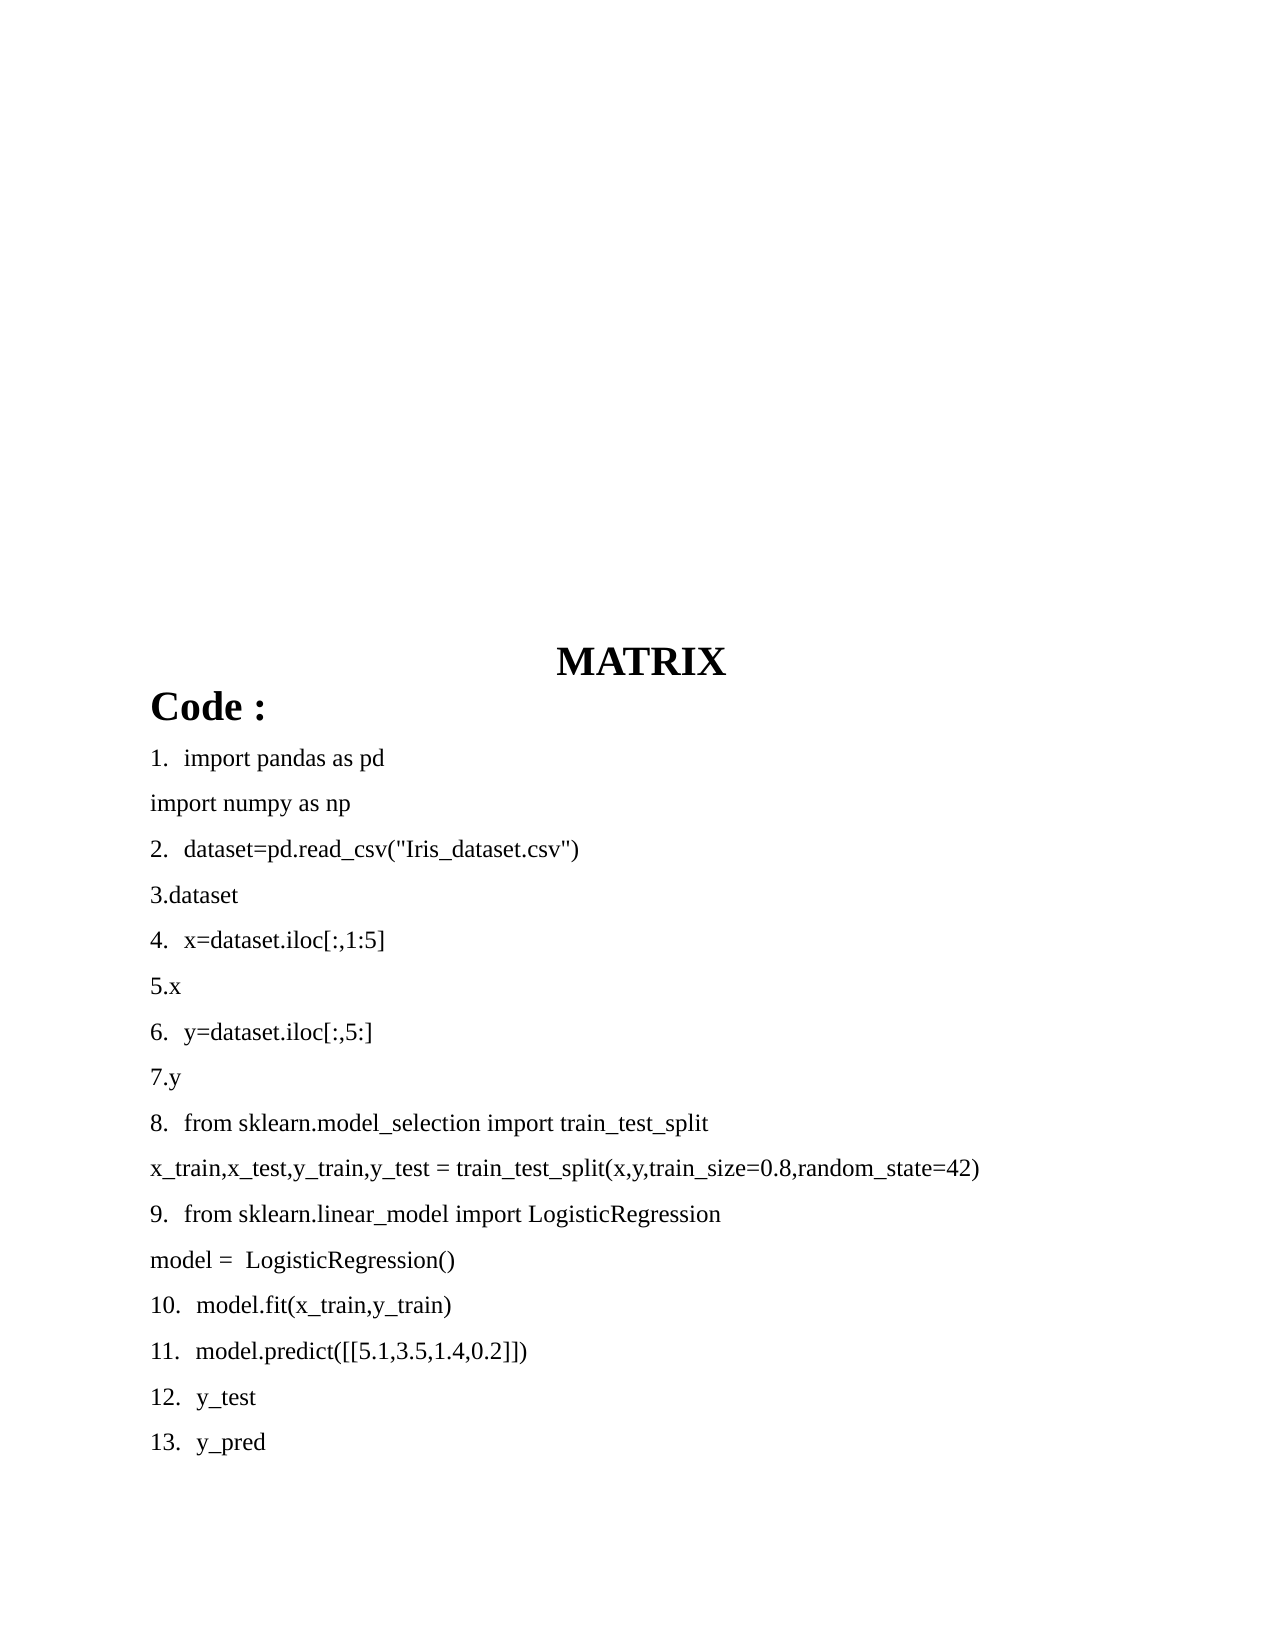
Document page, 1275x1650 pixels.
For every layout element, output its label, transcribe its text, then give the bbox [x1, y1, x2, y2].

text 1. import pandas as pd [150, 743, 1125, 772]
text 12. y_test [150, 1382, 1125, 1411]
text 3.dataset [150, 880, 1125, 909]
text Code : [150, 697, 1125, 726]
text 10. model.fit(x_train,y_train) [150, 1291, 1125, 1319]
text 2. dataset=pd.read_csv("Iris_dataset.csv") [150, 834, 1125, 863]
text 11. model.predict([[5.1,3.5,1.4,0.2]]) [150, 1336, 1125, 1365]
text 7.y [150, 1062, 1125, 1091]
text model = LogisticRegression() [150, 1245, 1125, 1274]
text 13. y_pred [150, 1427, 1125, 1456]
text 5.x [150, 971, 1125, 1000]
text 8. from sklearn.model_selection import train_test_split [150, 1108, 1125, 1137]
text 9. from sklearn.linear_model import LogisticRegression [150, 1199, 1125, 1228]
text 6. y=dataset.iloc[:,5:] [150, 1017, 1125, 1046]
text import numpy as np [150, 789, 1125, 818]
text 4. x=dataset.iloc[:,1:5] [150, 926, 1125, 954]
text x_train,x_test,y_train,y_test = train_test_split(x,y,train_size=0.8,random_state=42) [150, 1154, 1125, 1183]
text MATRIX [150, 652, 1125, 681]
